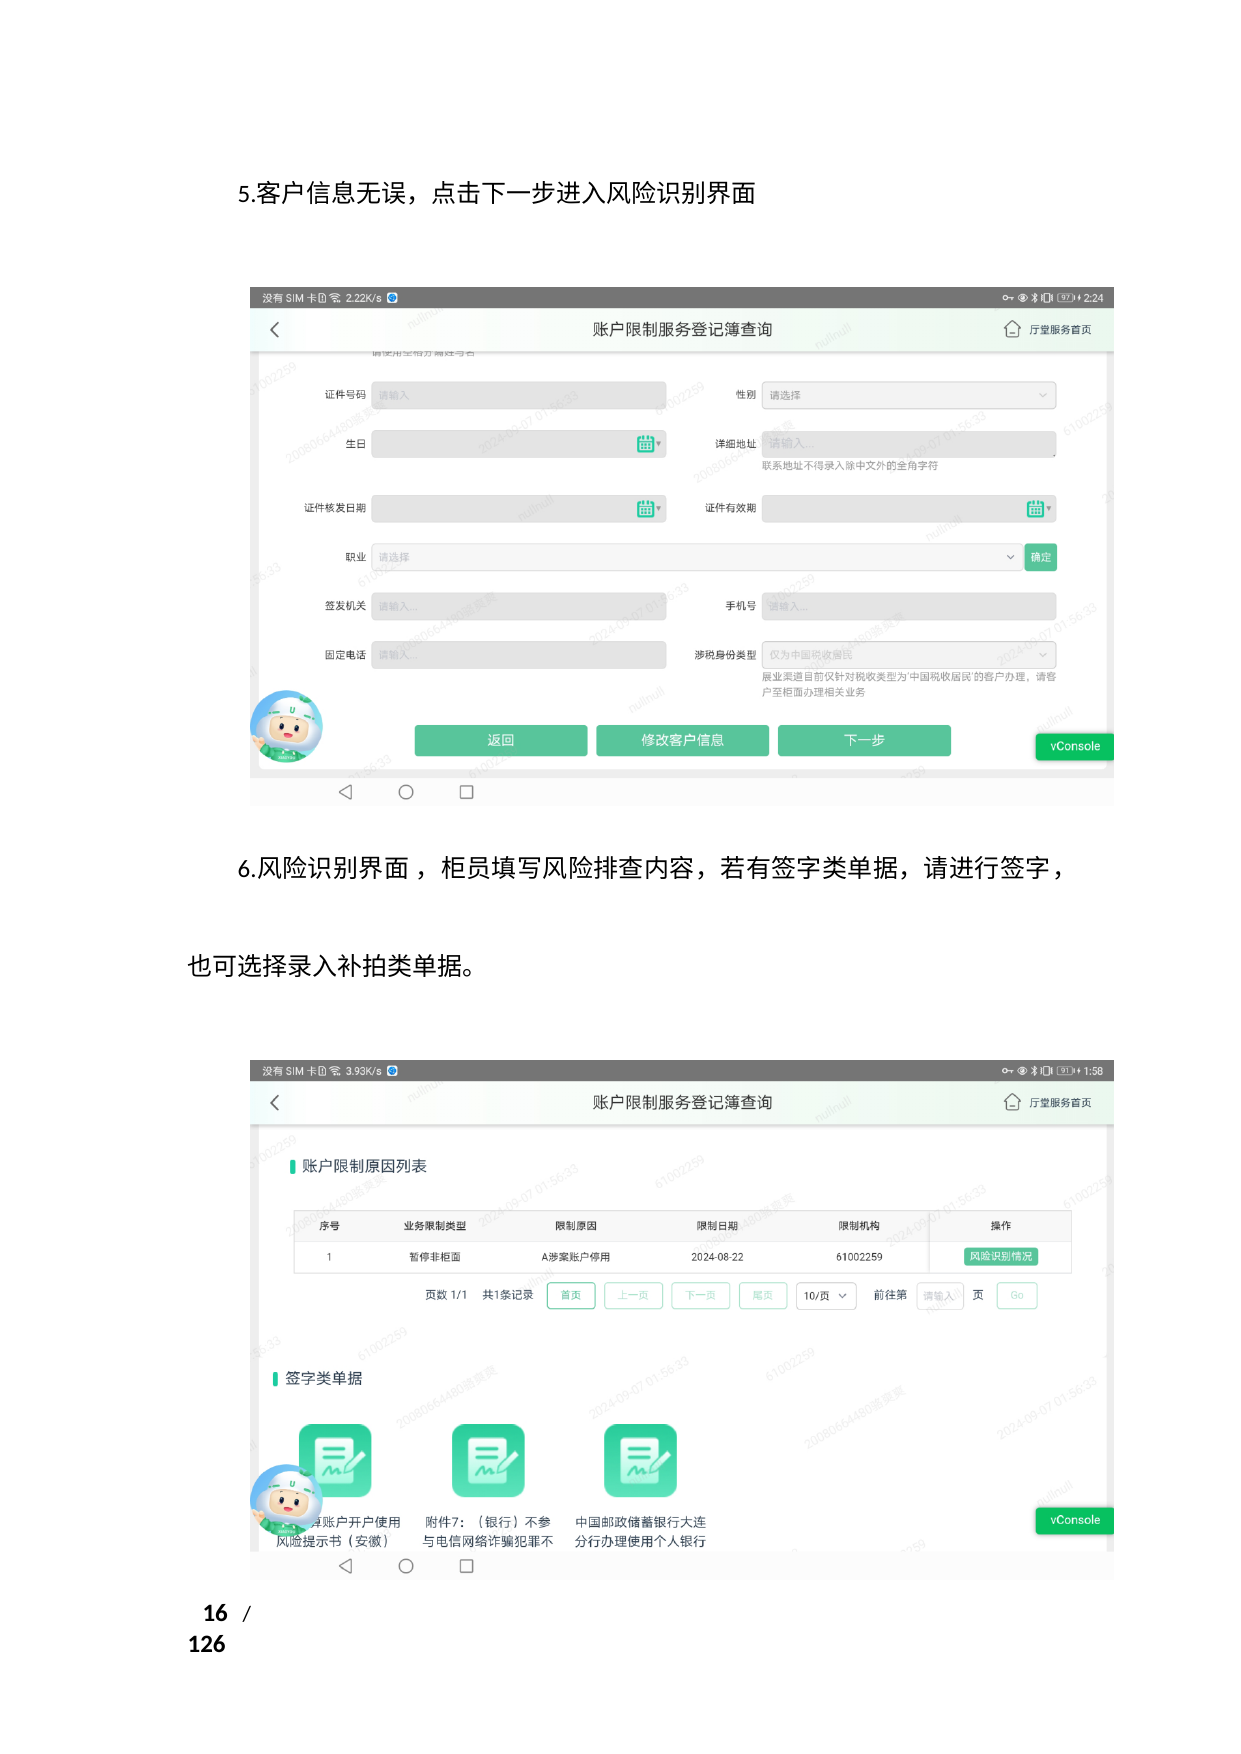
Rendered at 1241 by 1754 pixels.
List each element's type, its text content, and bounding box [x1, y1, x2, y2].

text 6.风险识别界面 ，柜员填写风险排查内容，若有签字类单据，请进行签字，也可选择录入补拍类单据。 [187, 834, 1053, 997]
picture [250, 1060, 1114, 1580]
text 5.客户信息无误，点击下一步进入风险识别界面 [187, 159, 1053, 224]
picture [250, 287, 1114, 806]
